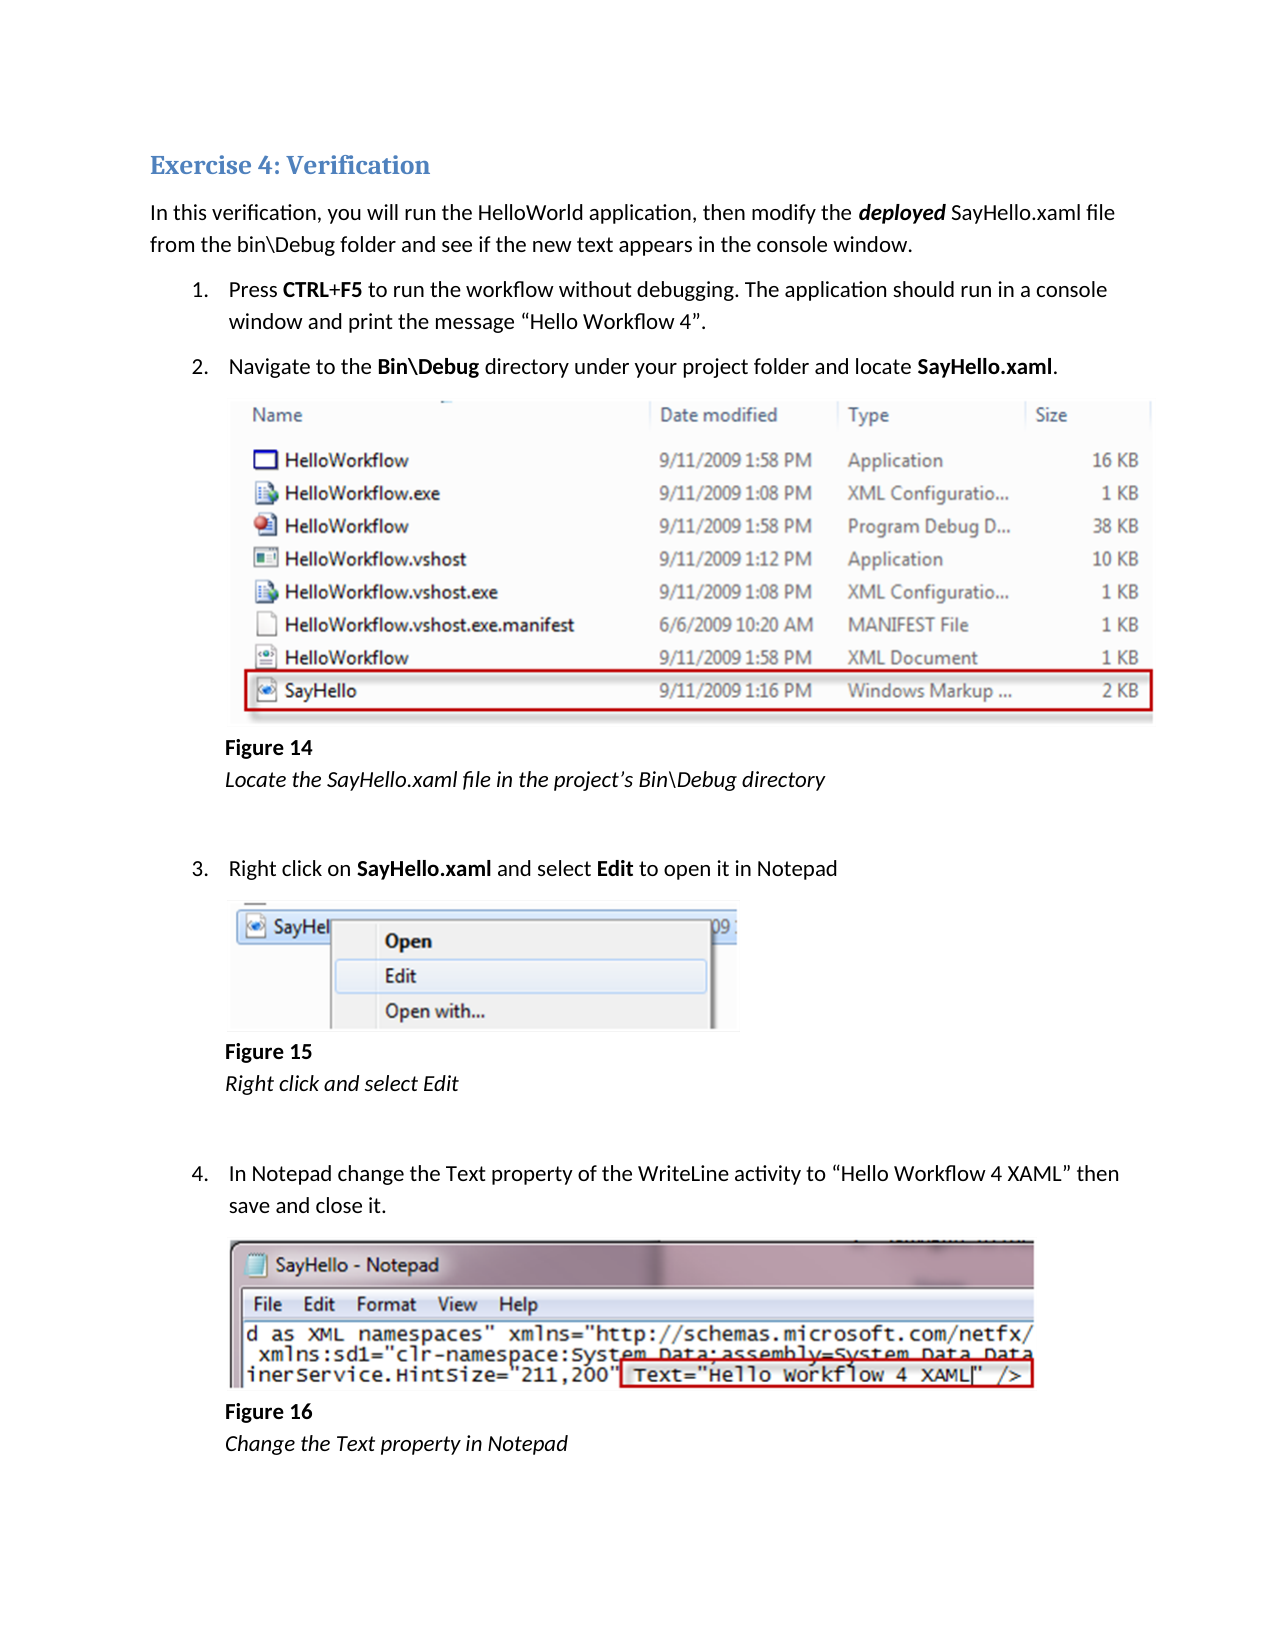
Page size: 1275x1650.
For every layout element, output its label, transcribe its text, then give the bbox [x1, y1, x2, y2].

picture [225, 396, 1158, 729]
list Navigate to the Bin\Debug directory under your project folder and locate SayHello.xaml. [191, 352, 1125, 380]
list Press CTRL+F5 to run the workflow without debugging. The application should run in a console window and print the message “Hello Workflow 4”. [191, 275, 1125, 335]
text Change the Text property in Notepad [225, 1429, 1125, 1457]
text Figure 16 [225, 1397, 1125, 1425]
text Locate the SayHello.xaml file in the project’s Bin\Debug directory [225, 765, 1125, 793]
text Right click and select Edit [225, 1069, 1125, 1097]
picture [225, 899, 742, 1034]
text Figure 15 [225, 1037, 1125, 1065]
text In this verification, you will run the HelloWorld application, then modify the deployed SayHello.xaml file from the bin\Debug folder and see if the new text appears in the console window. [150, 198, 1125, 258]
picture [225, 1235, 1038, 1393]
list In Notepad change the Text property of the WriteLine activity to “Hello Workflow 4 XAML” then save and close it. [191, 1159, 1125, 1219]
list Right click on SayHello.xaml and select Edit to open it in Notepad [191, 854, 1125, 882]
text Figure 14 [225, 733, 1125, 761]
